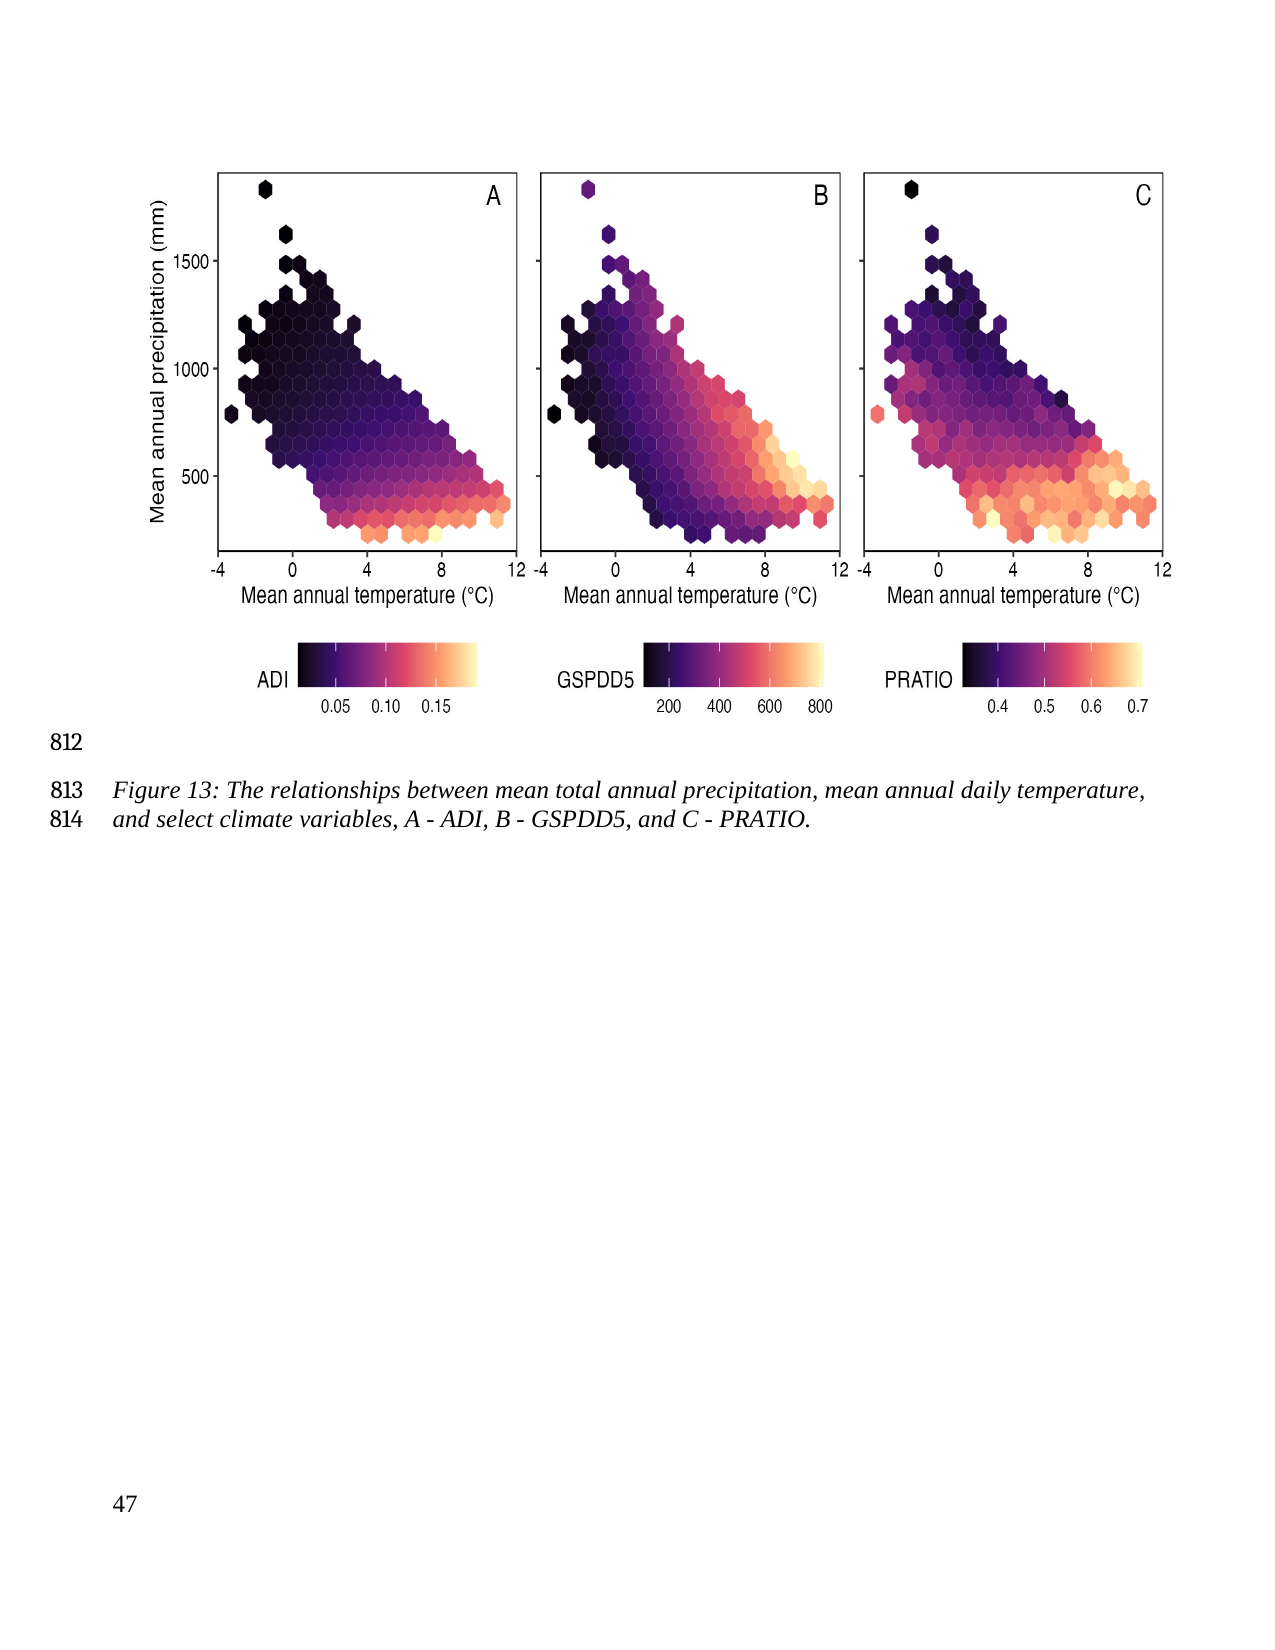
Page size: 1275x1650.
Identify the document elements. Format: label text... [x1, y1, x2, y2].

text Figure 13: The relationships between mean total annual precipitation, mean annual daily temperature, and select climate variables, A - ADI, B - GSPDD5, and C - PRATIO. [112, 775, 1162, 832]
picture [131, 150, 1182, 750]
